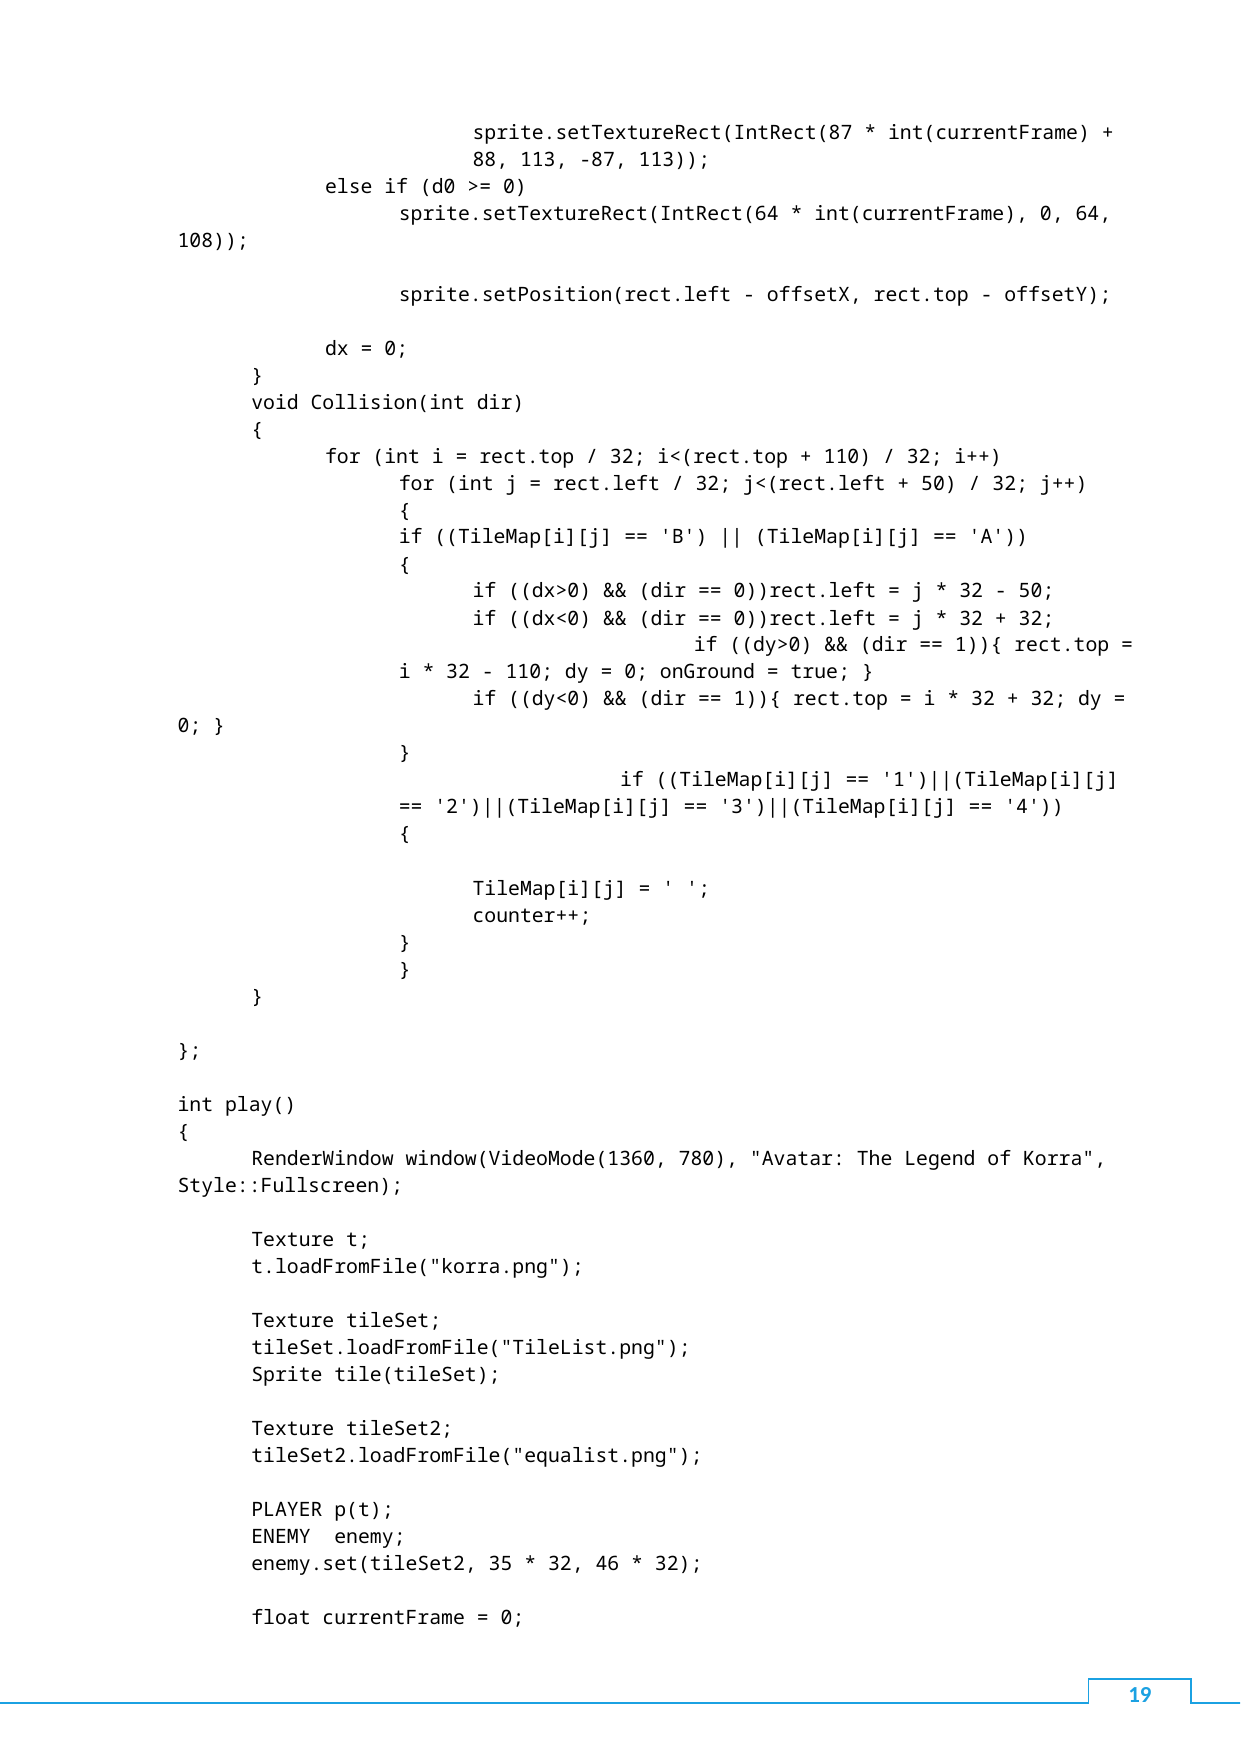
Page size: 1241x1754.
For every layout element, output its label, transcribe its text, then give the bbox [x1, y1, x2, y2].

text if ((TileMap[i][j] == 'B') || (TileMap[i][j] == 'A')) [177, 523, 1152, 550]
text int play() [177, 1090, 1152, 1117]
text for (int i = rect.top / 32; i<(rect.top + 110) / 32; i++) [177, 442, 1152, 469]
text sprite.setPosition(rect.left - offsetX, rect.top - offsetY); [177, 280, 1152, 307]
text t.loadFromFile("korra.png"); [177, 1252, 1152, 1279]
text if ((dy<0) && (dir == 1)){ rect.top = i * 32 + 32; dy = 0; } [177, 685, 1152, 739]
text } [177, 956, 1152, 982]
text else if (d0 >= 0) [177, 172, 1152, 199]
text enemy.set(tileSet2, 35 * 32, 46 * 32); [177, 1549, 1152, 1576]
text if ((dx>0) && (dir == 0))rect.left = j * 32 - 50; [177, 577, 1152, 604]
text sprite.setTextureRect(IntRect(64 * int(currentFrame), 0, 64, 108)); [177, 199, 1152, 253]
text ENEMY enemy; [177, 1522, 1152, 1549]
text RenderWindow window(VideoMode(1360, 780), "Avatar: The Legend of Korra", Style::Fullscreen); [177, 1144, 1152, 1198]
text float currentFrame = 0; [177, 1603, 1152, 1630]
text PLAYER p(t); [177, 1495, 1152, 1522]
text Texture tileSet; [177, 1306, 1152, 1333]
text counter++; [177, 902, 1152, 928]
text } [177, 361, 1152, 388]
text if ((dy>0) && (dir == 1)){ rect.top = i * 32 - 110; dy = 0; onGround = true; } [398, 631, 1152, 685]
text if ((TileMap[i][j] == '1')||(TileMap[i][j] == '2')||(TileMap[i][j] == '3')||(TileMap[i][j] == '4')) [398, 766, 1152, 819]
text } [177, 982, 1152, 1009]
text { [177, 496, 1152, 523]
text if ((dx<0) && (dir == 0))rect.left = j * 32 + 32; [177, 604, 1152, 631]
text { [177, 819, 1152, 847]
text }; [177, 1036, 1152, 1063]
text tileSet2.loadFromFile("equalist.png"); [177, 1441, 1152, 1468]
text tileSet.loadFromFile("TileList.png"); [177, 1333, 1152, 1360]
text TileMap[i][j] = ' '; [177, 874, 1152, 902]
text { [177, 415, 1152, 442]
text } [177, 739, 1152, 766]
text for (int j = rect.left / 32; j<(rect.left + 50) / 32; j++) [177, 469, 1152, 496]
text dx = 0; [177, 334, 1152, 361]
text sprite.setTextureRect(IntRect(87 * int(currentFrame) + 88, 113, -87, 113)); [472, 118, 1152, 172]
text } [177, 928, 1152, 956]
text Sprite tile(tileSet); [177, 1360, 1152, 1387]
text { [177, 550, 1152, 577]
text void Collision(int dir) [177, 388, 1152, 415]
text Texture t; [177, 1225, 1152, 1252]
text Texture tileSet2; [177, 1414, 1152, 1441]
text { [177, 1117, 1152, 1144]
